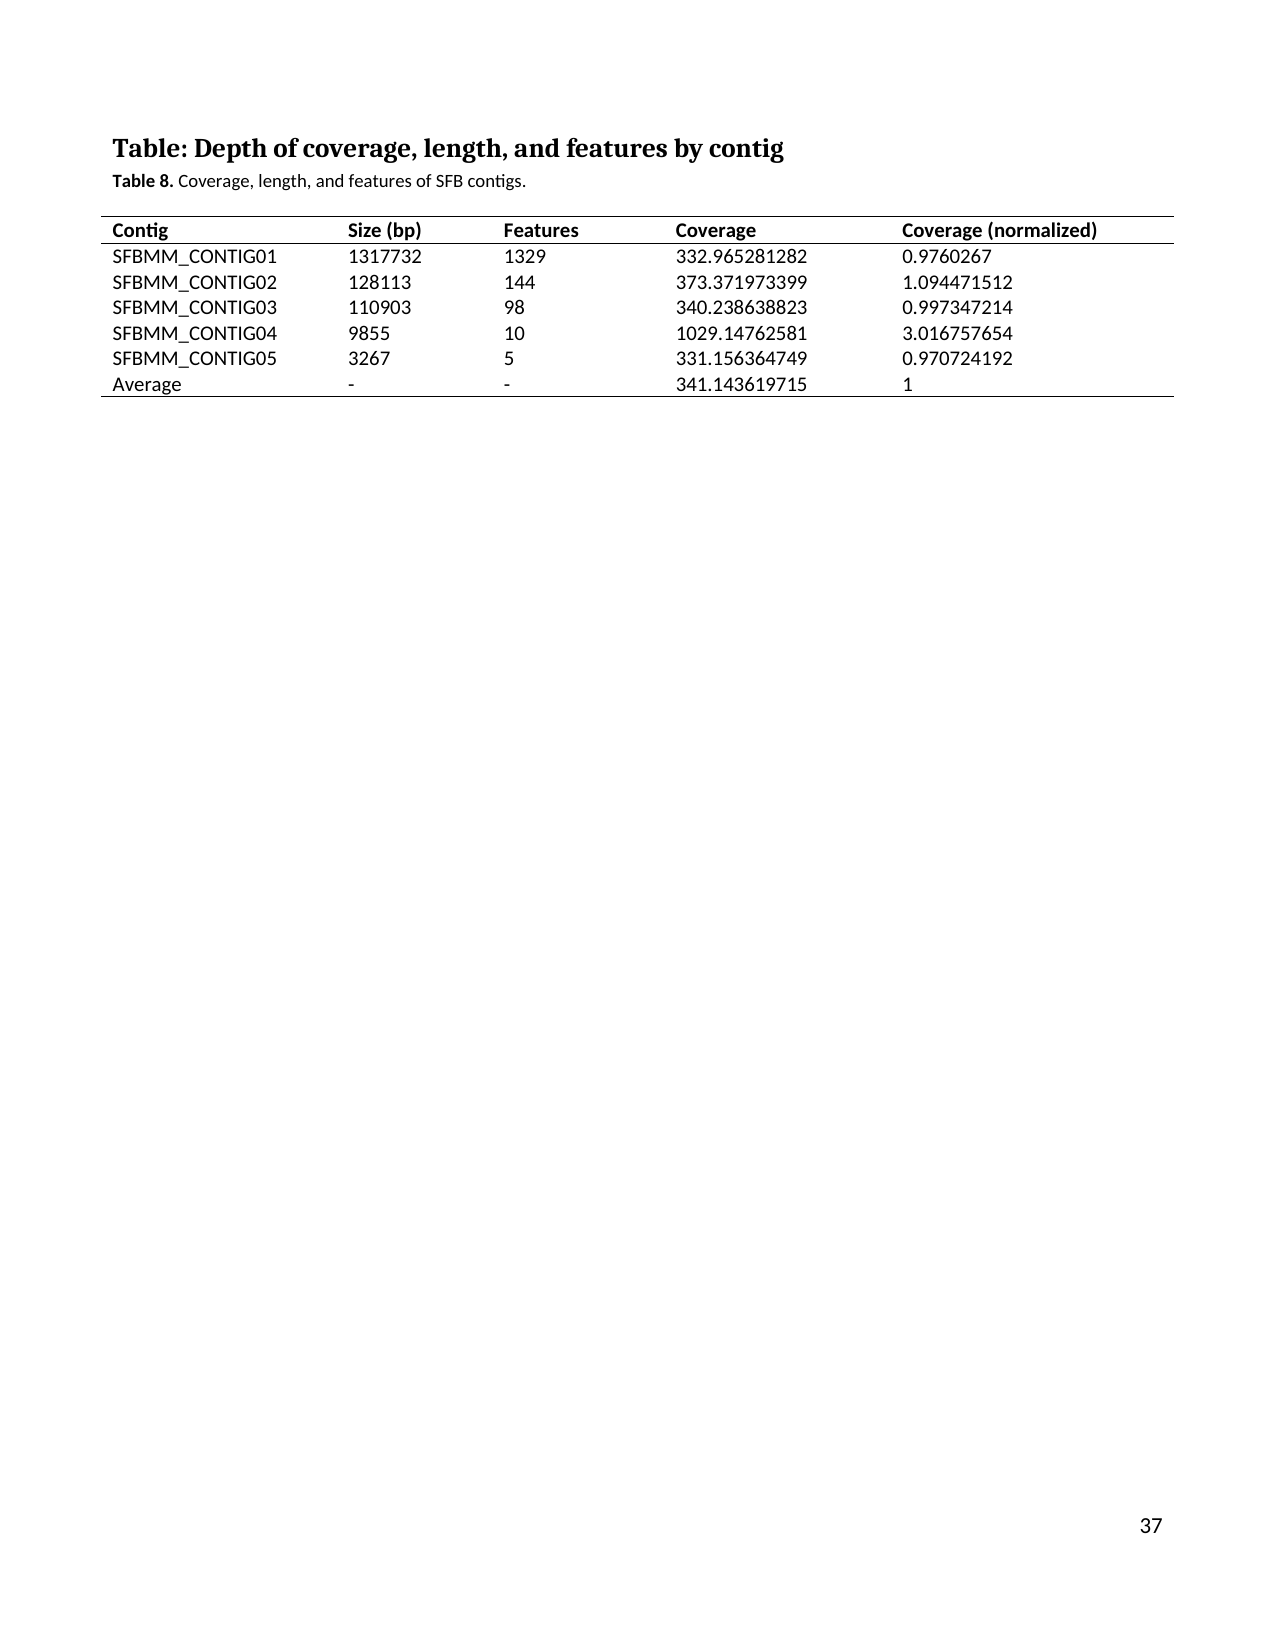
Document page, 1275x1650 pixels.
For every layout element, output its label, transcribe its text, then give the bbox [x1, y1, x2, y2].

table_cell 5 [493, 345, 664, 371]
table_cell 340.238638823 [664, 295, 891, 320]
table_cell 1317732 [337, 244, 492, 269]
table_cell 1 [891, 371, 1174, 396]
table_cell 0.997347214 [891, 295, 1174, 320]
table_cell SFBMM_CONTIG05 [101, 345, 337, 371]
table_cell 0.9760267 [891, 244, 1174, 269]
table_header Coverage (normalized) [891, 217, 1174, 243]
table_cell 332.965281282 [664, 244, 891, 269]
table_cell SFBMM_CONTIG04 [101, 320, 337, 345]
table_cell SFBMM_CONTIG02 [101, 269, 337, 294]
table_header Size (bp) [337, 217, 492, 243]
table_cell 3267 [337, 345, 492, 371]
table_cell 98 [493, 295, 664, 320]
table_cell 373.371973399 [664, 269, 891, 294]
table_cell 0.970724192 [891, 345, 1174, 371]
subtitle Table: Depth of coverage, length, and features by contig [112, 133, 1162, 164]
table_cell 1.094471512 [891, 269, 1174, 294]
table_cell SFBMM_CONTIG01 [101, 244, 337, 269]
table_cell 1029.14762581 [664, 320, 891, 345]
table_header Contig [101, 217, 337, 243]
table_cell SFBMM_CONTIG03 [101, 295, 337, 320]
table_cell 144 [493, 269, 664, 294]
table_cell - [337, 371, 492, 396]
table_header Features [493, 217, 664, 243]
table_cell 128113 [337, 269, 492, 294]
table_cell Average [101, 371, 337, 396]
table_cell 331.156364749 [664, 345, 891, 371]
text Table 8. Coverage, length, and features of SFB contigs. [112, 169, 1162, 192]
table_cell 3.016757654 [891, 320, 1174, 345]
table_cell 9855 [337, 320, 492, 345]
table_header Coverage [664, 217, 891, 243]
table_cell - [493, 371, 664, 396]
table_cell 10 [493, 320, 664, 345]
table_cell 341.143619715 [664, 371, 891, 396]
table_cell 1329 [493, 244, 664, 269]
table_cell 110903 [337, 295, 492, 320]
